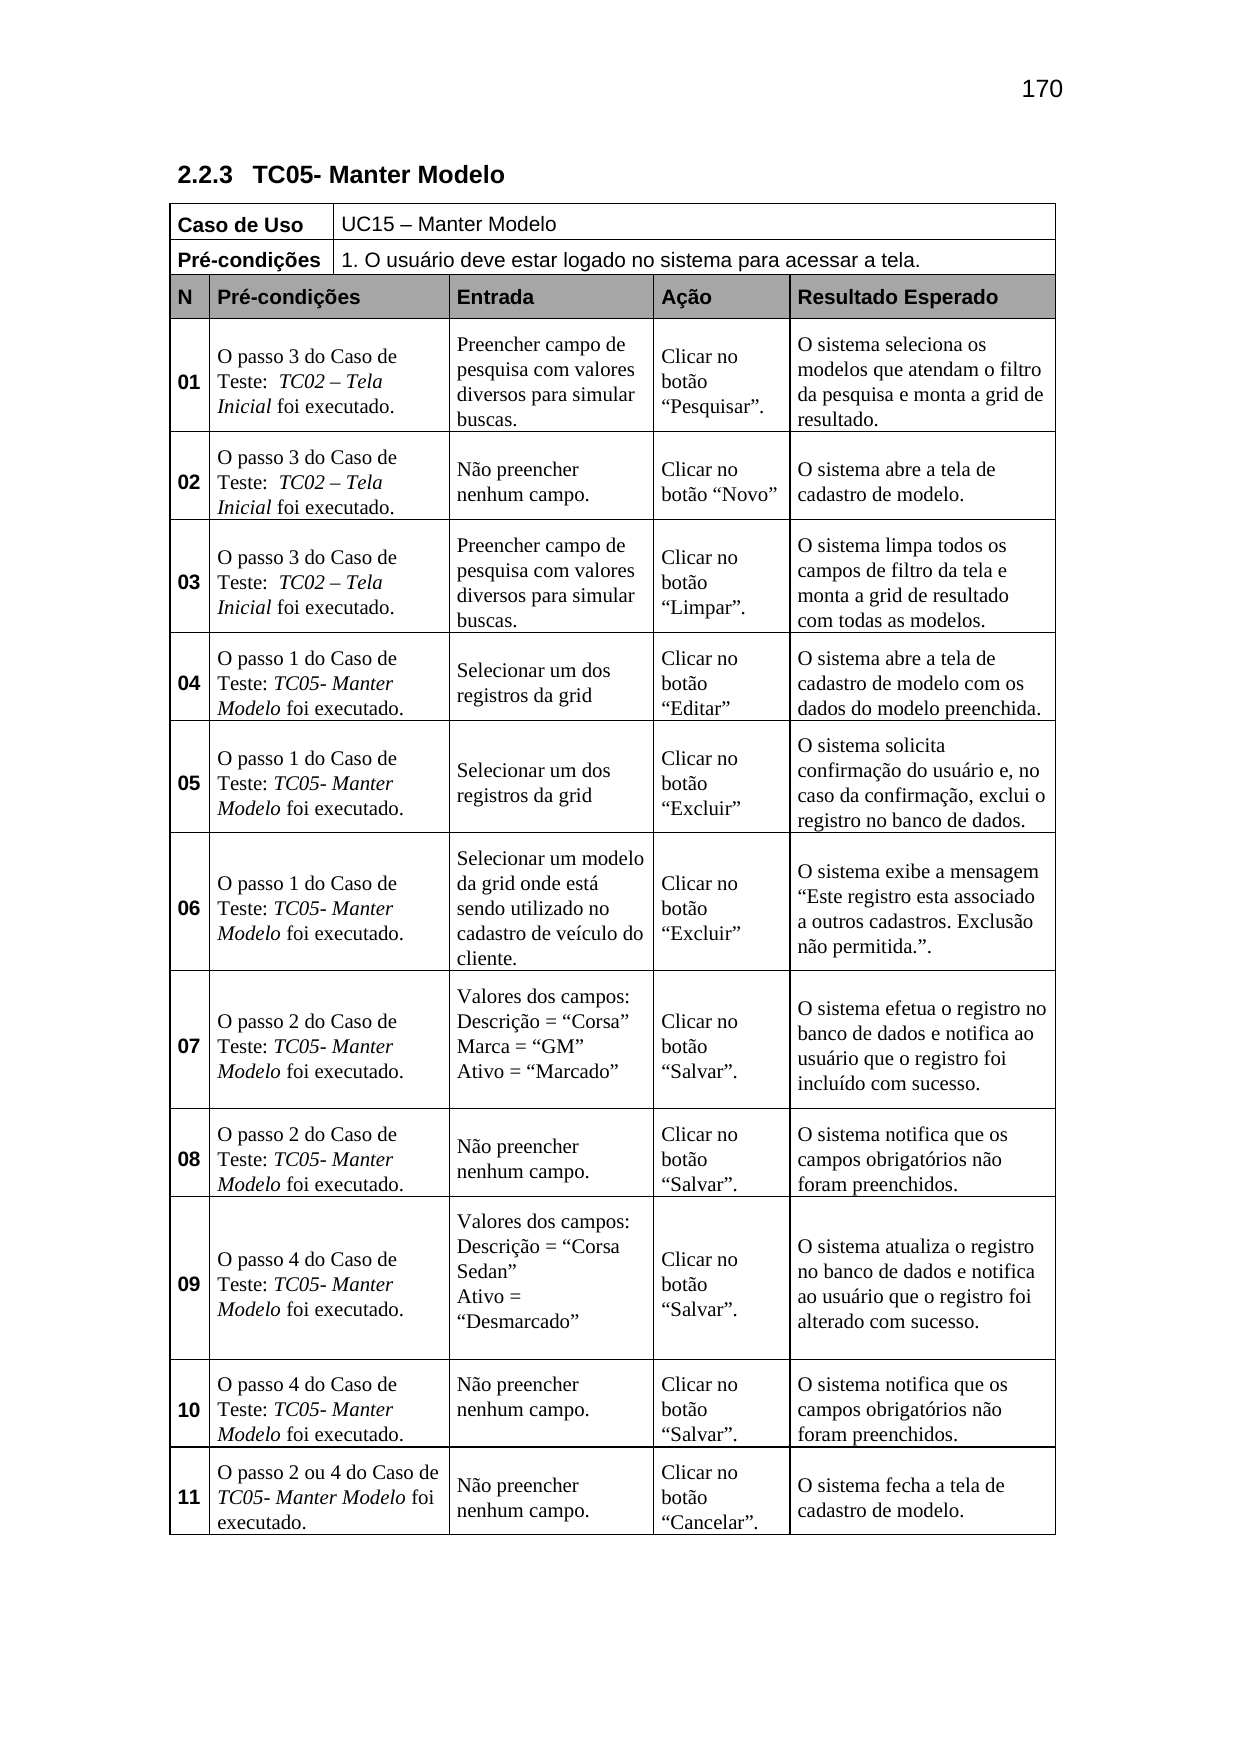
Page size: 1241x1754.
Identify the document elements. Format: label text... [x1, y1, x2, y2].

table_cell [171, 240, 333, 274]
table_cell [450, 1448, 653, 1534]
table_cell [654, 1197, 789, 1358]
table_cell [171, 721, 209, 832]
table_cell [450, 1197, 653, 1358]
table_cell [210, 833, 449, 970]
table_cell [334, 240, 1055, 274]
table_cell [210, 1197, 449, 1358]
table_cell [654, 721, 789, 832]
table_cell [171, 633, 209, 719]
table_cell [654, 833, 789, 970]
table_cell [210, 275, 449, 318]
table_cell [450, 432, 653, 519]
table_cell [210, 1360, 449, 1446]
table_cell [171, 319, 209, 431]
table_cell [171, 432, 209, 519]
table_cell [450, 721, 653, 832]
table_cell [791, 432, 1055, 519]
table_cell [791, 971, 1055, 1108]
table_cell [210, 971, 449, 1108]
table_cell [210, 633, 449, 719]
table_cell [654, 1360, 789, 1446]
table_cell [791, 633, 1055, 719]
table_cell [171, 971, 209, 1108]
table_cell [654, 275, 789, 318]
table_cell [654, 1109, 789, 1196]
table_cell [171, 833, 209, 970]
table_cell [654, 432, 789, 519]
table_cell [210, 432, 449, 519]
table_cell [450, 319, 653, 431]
text TC05- Manter Modelo [177, 160, 1063, 189]
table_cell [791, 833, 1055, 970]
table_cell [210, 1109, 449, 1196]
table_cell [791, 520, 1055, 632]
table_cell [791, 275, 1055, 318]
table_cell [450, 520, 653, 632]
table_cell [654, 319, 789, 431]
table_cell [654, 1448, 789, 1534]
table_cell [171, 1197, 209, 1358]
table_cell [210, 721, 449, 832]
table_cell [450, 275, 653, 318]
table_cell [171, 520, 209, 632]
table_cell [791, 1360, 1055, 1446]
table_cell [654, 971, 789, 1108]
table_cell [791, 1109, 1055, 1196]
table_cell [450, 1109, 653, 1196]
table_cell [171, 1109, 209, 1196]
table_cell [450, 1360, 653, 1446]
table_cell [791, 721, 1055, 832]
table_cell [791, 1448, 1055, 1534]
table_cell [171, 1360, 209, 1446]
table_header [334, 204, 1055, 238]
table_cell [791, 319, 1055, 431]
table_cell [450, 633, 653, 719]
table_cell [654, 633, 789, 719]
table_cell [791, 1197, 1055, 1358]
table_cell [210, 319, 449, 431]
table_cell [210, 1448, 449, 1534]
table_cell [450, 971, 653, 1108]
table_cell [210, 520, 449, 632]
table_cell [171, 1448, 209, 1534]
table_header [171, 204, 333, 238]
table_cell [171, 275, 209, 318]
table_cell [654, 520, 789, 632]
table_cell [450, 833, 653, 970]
